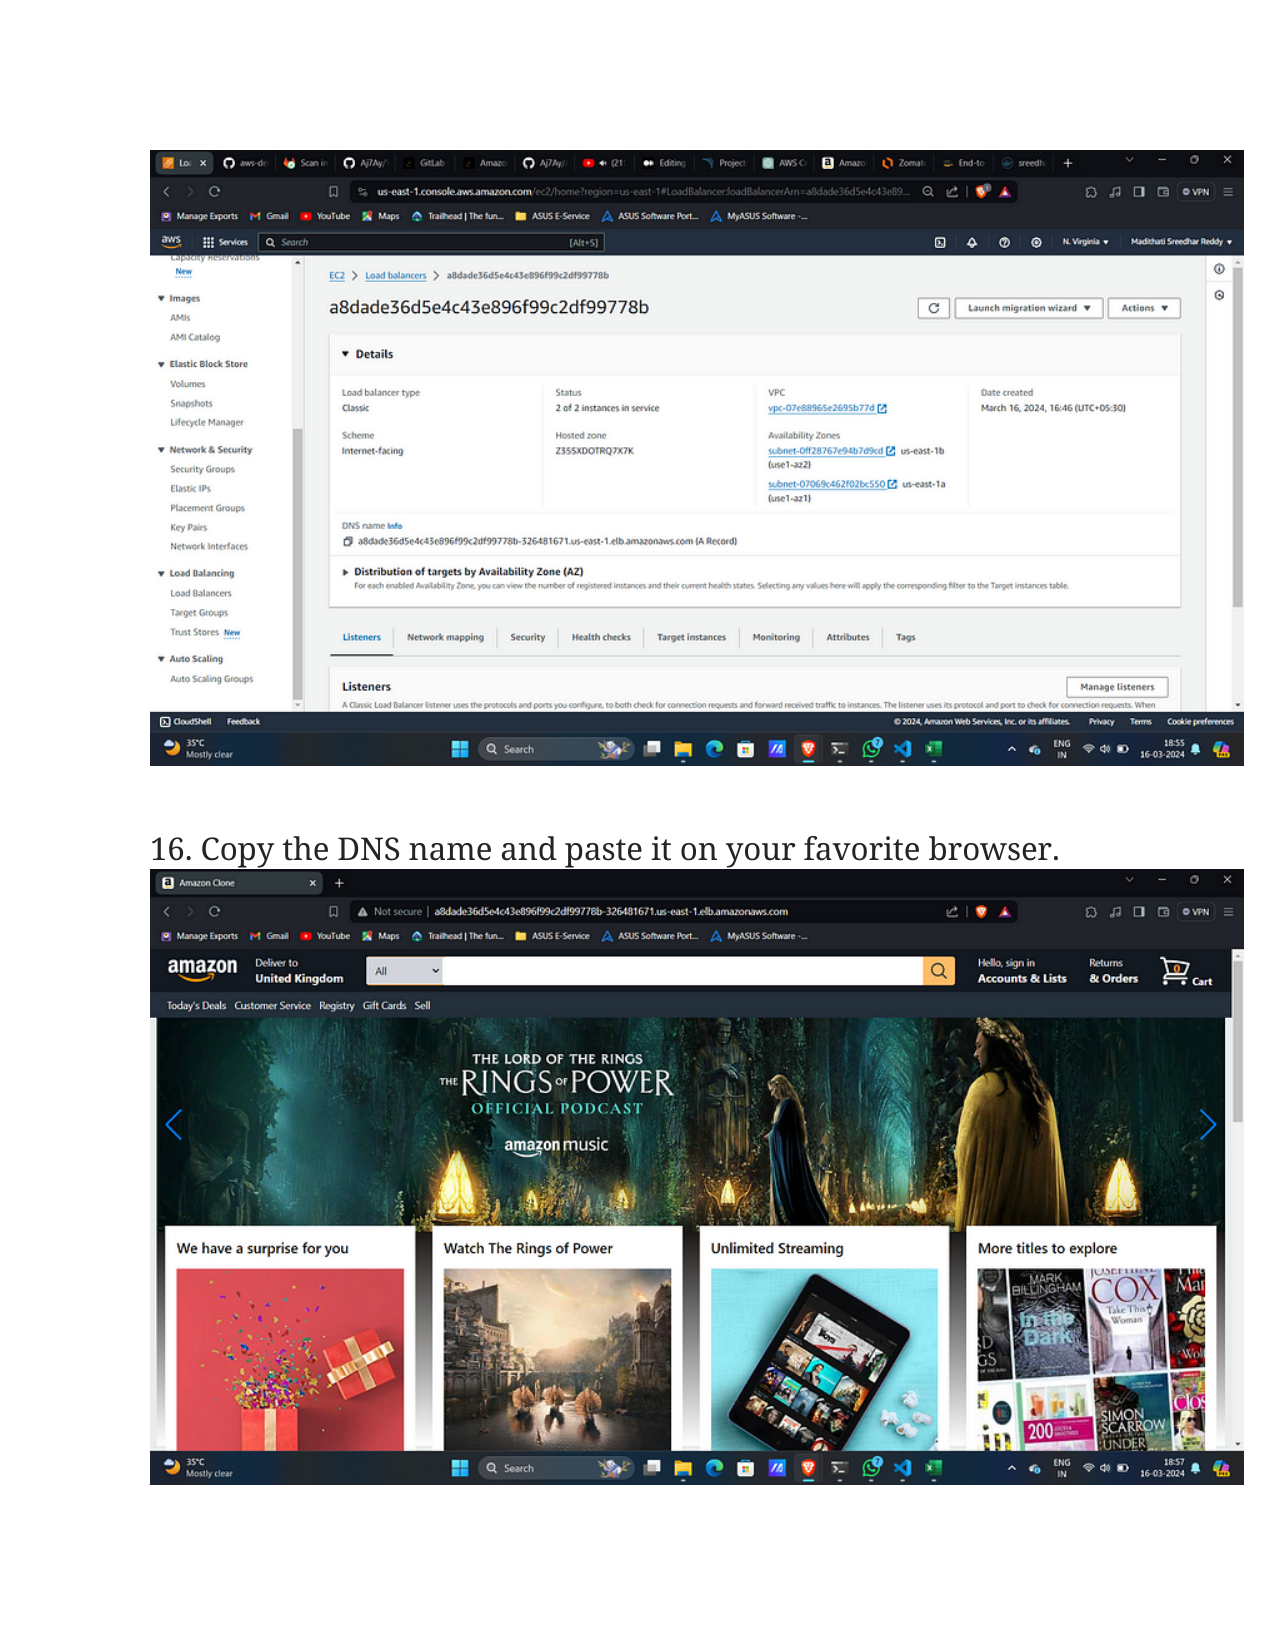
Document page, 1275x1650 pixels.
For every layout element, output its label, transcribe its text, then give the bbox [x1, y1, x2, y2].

picture [150, 869, 1244, 1485]
picture [150, 150, 1244, 766]
text 16. Copy the DNS name and paste it on your favorite browser. [150, 819, 1125, 869]
